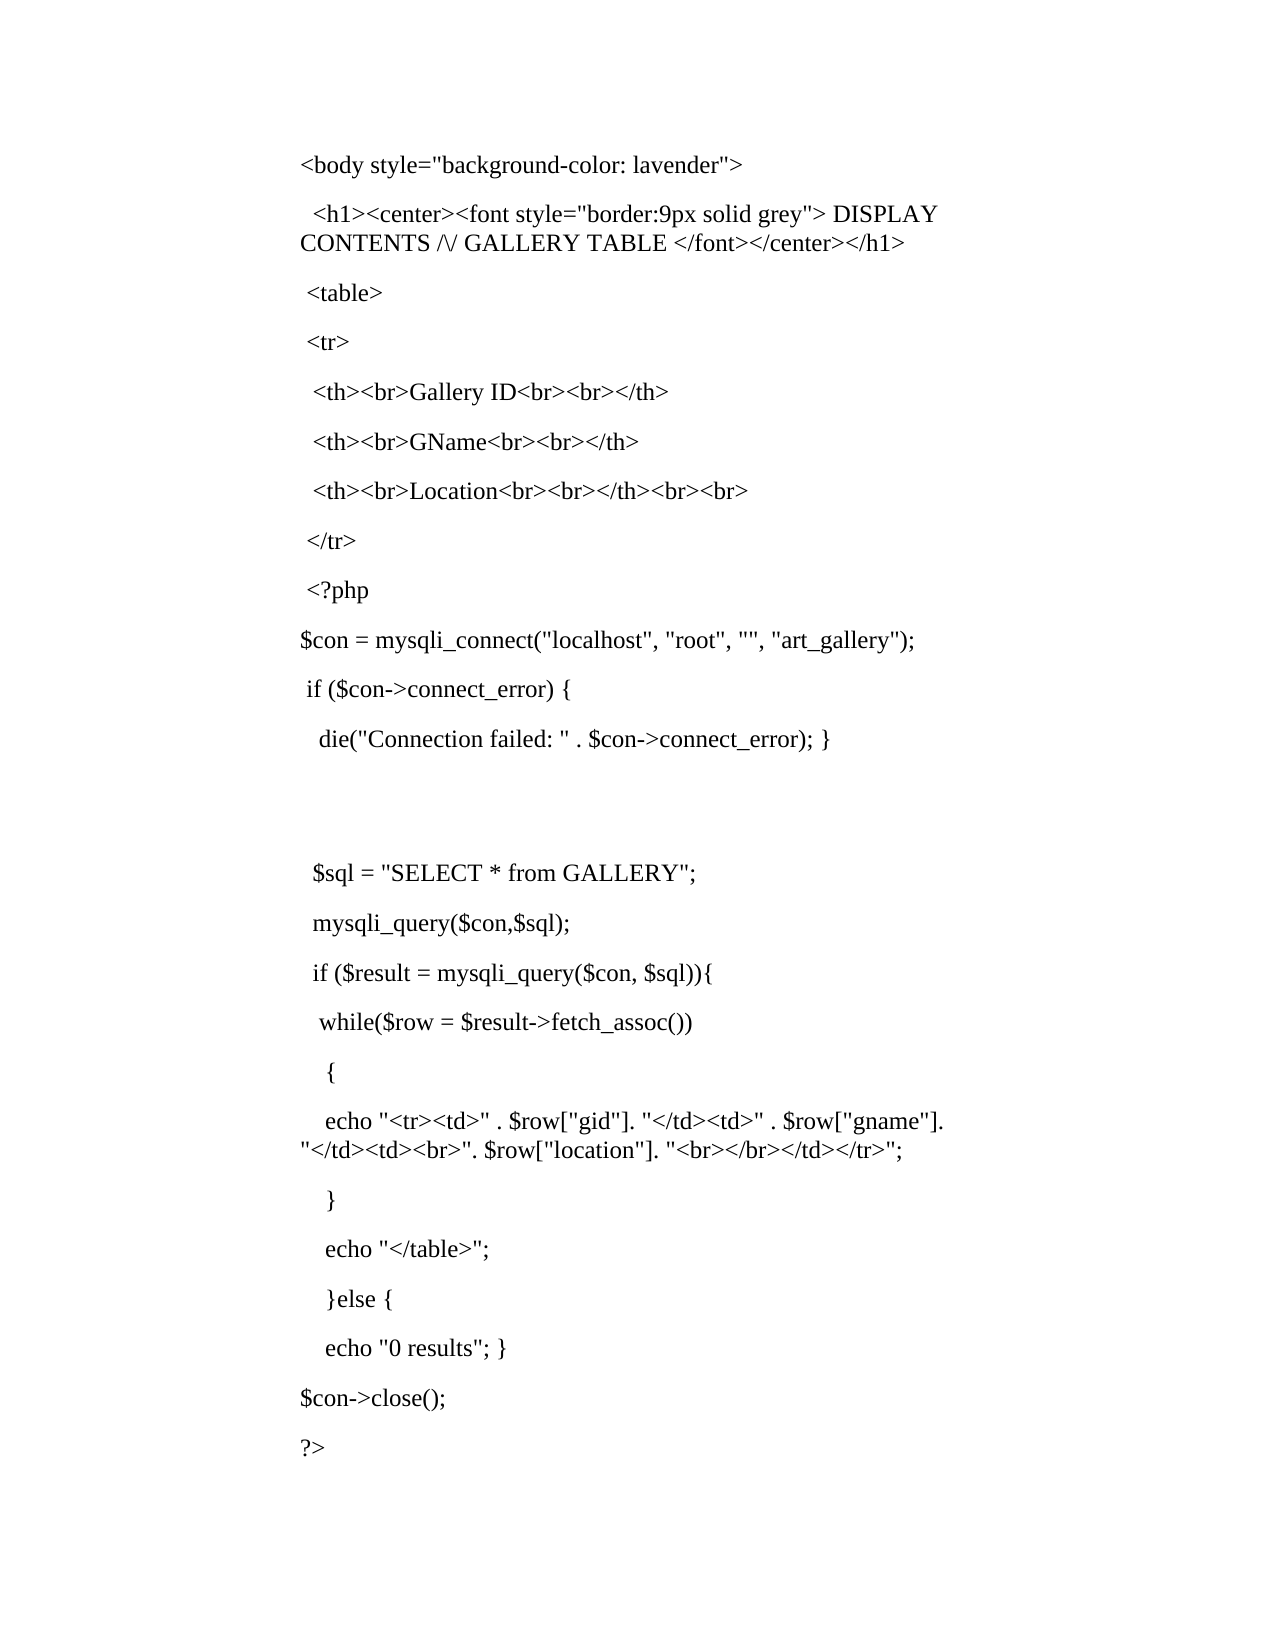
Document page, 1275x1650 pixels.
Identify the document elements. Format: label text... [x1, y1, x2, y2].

text mysqli_query($con,$sql); [300, 908, 1089, 937]
text <th><br>GName<br><br></th> [300, 427, 1089, 455]
text ?> [300, 1433, 1089, 1461]
text echo "</table>"; [300, 1234, 1089, 1263]
text $con = mysqli_connect("localhost", "root", "", "art_gallery"); [300, 625, 1089, 654]
text } [300, 1185, 1089, 1213]
text { [300, 1057, 1089, 1086]
text }else { [300, 1284, 1089, 1313]
text $sql = "SELECT * from GALLERY"; [150, 858, 1089, 887]
text <body style="background-color: lavender"> [300, 150, 1089, 179]
text if ($con->connect_error) { [300, 674, 1089, 703]
text echo "<tr><td>" . $row["gid"]. "</td><td>" . $row["gname"]. "</td><td><br>". $row["location"]. "<br></br></td></tr>"; [300, 1106, 1089, 1164]
text <th><br>Location<br><br></th><br><br> [300, 476, 1089, 505]
text <tr> [300, 327, 1089, 356]
text <th><br>Gallery ID<br><br></th> [300, 377, 1089, 406]
text </tr> [300, 526, 1089, 554]
text <?php [300, 575, 1089, 604]
text if ($result = mysqli_query($con, $sql)){ [300, 958, 1089, 986]
text $con->close(); [300, 1383, 1089, 1412]
text <h1><center><font style="border:9px solid grey"> DISPLAY CONTENTS /\/ GALLERY TABLE </font></center></h1> [300, 199, 1089, 257]
text <table> [300, 278, 1089, 307]
text echo "0 results"; } [300, 1333, 1089, 1362]
text die("Connection failed: " . $con->connect_error); } [300, 724, 1089, 753]
text while($row = $result->fetch_assoc()) [300, 1007, 1089, 1036]
